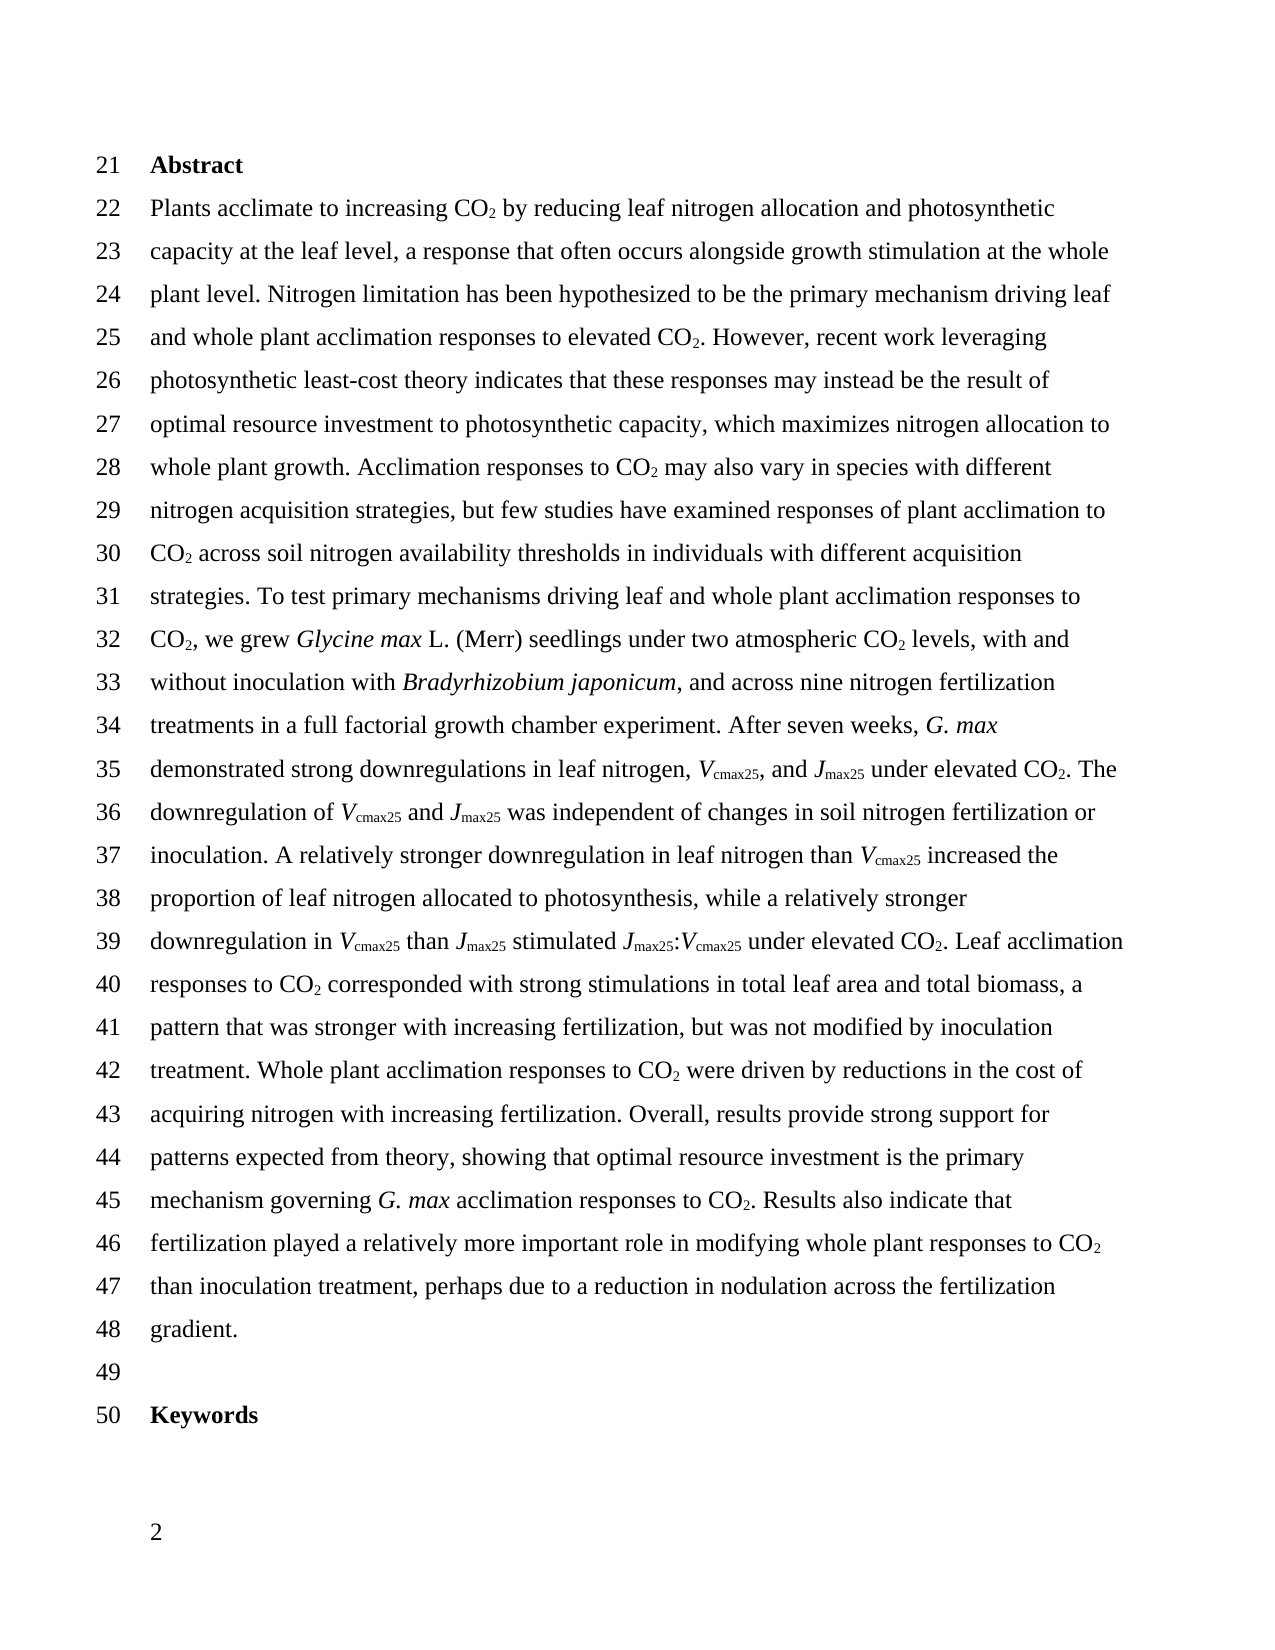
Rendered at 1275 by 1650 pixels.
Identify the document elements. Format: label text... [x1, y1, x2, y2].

text Abstract [150, 150, 1125, 179]
text Plants acclimate to increasing CO2 by reducing leaf nitrogen allocation and photosynthetic capacity at the leaf level, a response that often occurs alongside growth stimulation at the whole plant level. Nitrogen limitation has been hypothesized to be the primary mechanism driving leaf and whole plant acclimation responses to elevated CO2. However, recent work leveraging photosynthetic least-cost theory indicates that these responses may instead be the result of optimal resource investment to photosynthetic capacity, which maximizes nitrogen allocation to whole plant growth. Acclimation responses to CO2 may also vary in species with different nitrogen acquisition strategies, but few studies have examined responses of plant acclimation to CO2 across soil nitrogen availability thresholds in individuals with different acquisition strategies. To test primary mechanisms driving leaf and whole plant acclimation responses to CO2, we grew Glycine max L. (Merr) seedlings under two atmospheric CO2 levels, with and without inoculation with Bradyrhizobium japonicum, and across nine nitrogen fertilization treatments in a full factorial growth chamber experiment. After seven weeks, G. max demonstrated strong downregulations in leaf nitrogen, Vcmax25, and Jmax25 under elevated CO2. The downregulation of Vcmax25 and Jmax25 was independent of changes in soil nitrogen fertilization or inoculation. A relatively stronger downregulation in leaf nitrogen than Vcmax25 increased the proportion of leaf nitrogen allocated to photosynthesis, while a relatively stronger downregulation in Vcmax25 than Jmax25 stimulated Jmax25:Vcmax25 under elevated CO2. Leaf acclimation responses to CO2 corresponded with strong stimulations in total leaf area and total biomass, a pattern that was stronger with increasing fertilization, but was not modified by inoculation treatment. Whole plant acclimation responses to CO2 were driven by reductions in the cost of acquiring nitrogen with increasing fertilization. Overall, results provide strong support for patterns expected from theory, showing that optimal resource investment is the primary mechanism governing G. max acclimation responses to CO2. Results also indicate that fertilization played a relatively more important role in modifying whole plant responses to CO2 than inoculation treatment, perhaps due to a reduction in nodulation across the fertilization gradient. [150, 193, 1125, 1343]
text Keywords [150, 1401, 1125, 1429]
